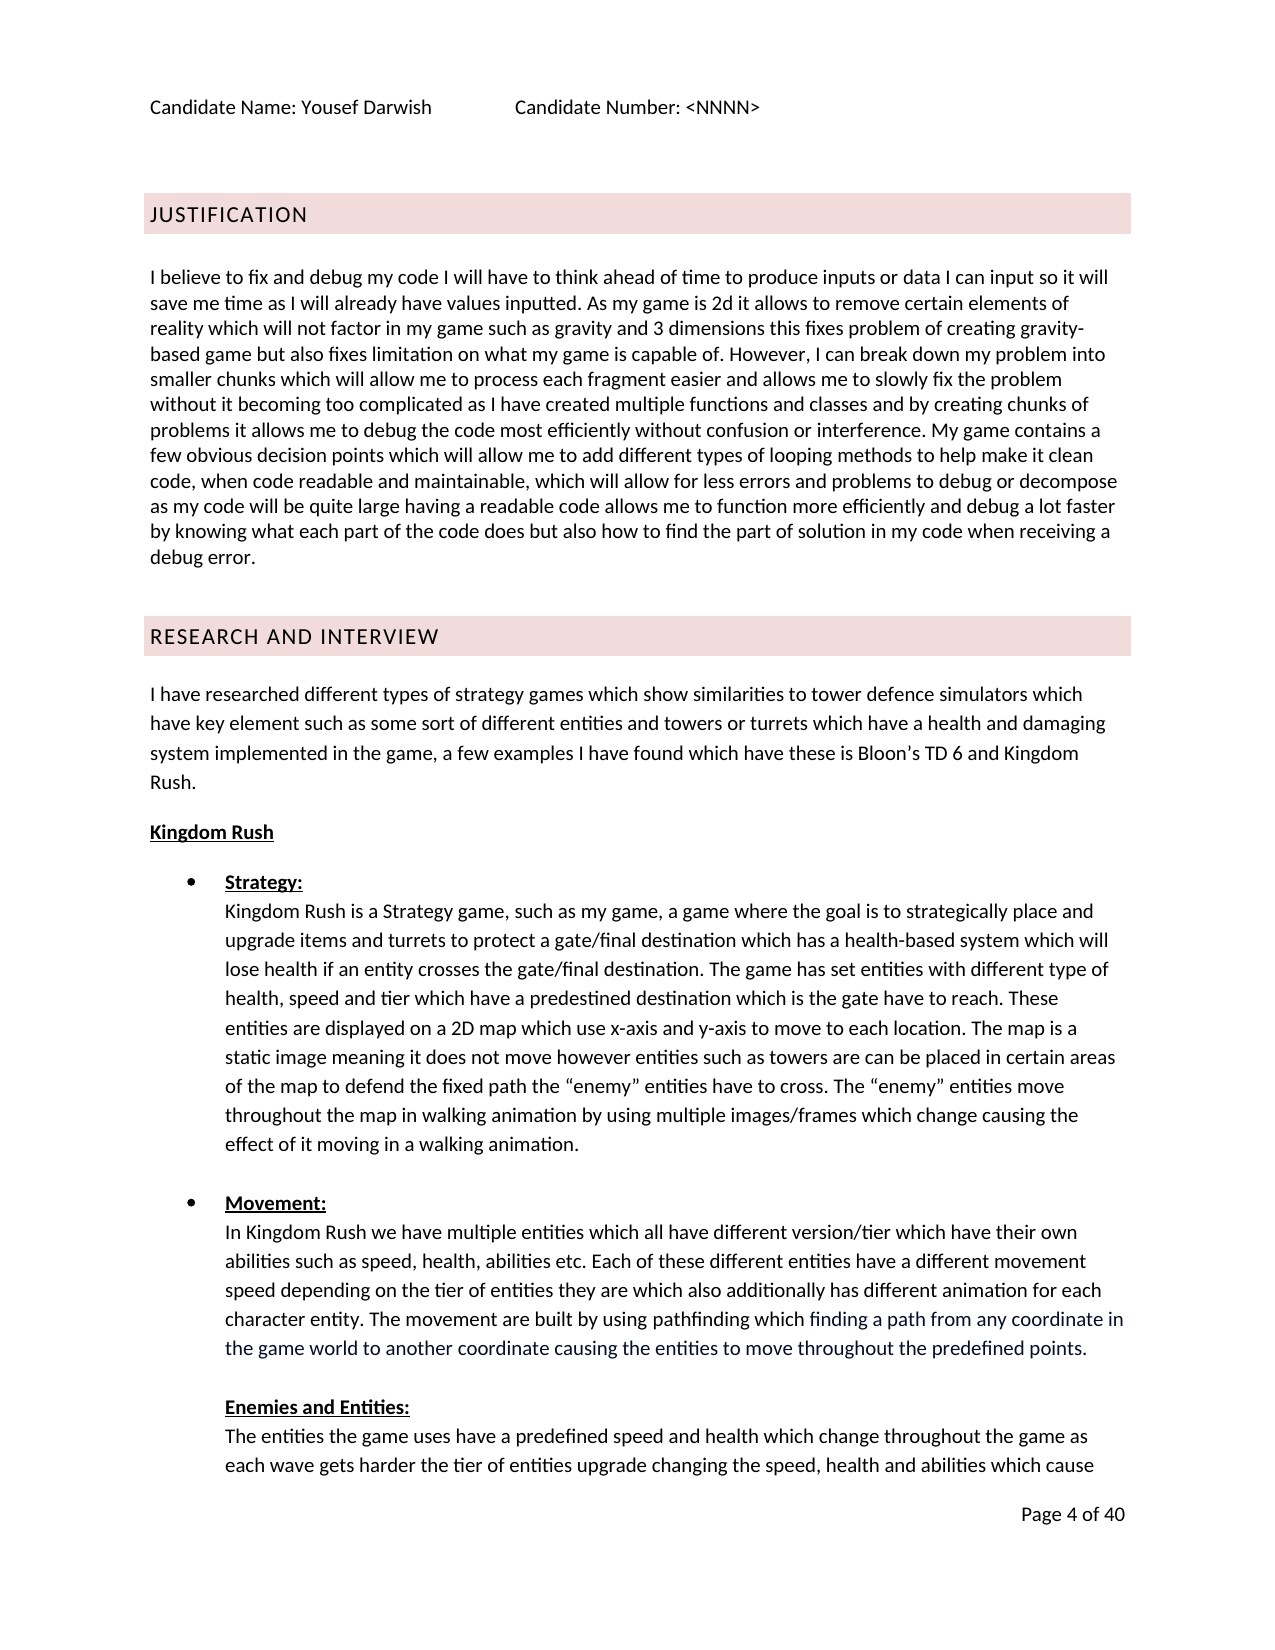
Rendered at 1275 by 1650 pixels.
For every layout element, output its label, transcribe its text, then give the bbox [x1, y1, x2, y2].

text I have researched different types of strategy games which show similarities to tower defence simulators which have key element such as some sort of different entities and towers or turrets which have a health and damaging system implemented in the game, a few examples I have found which have these is Bloon’s TD 6 and Kingdom Rush. [150, 681, 1125, 794]
list In Kingdom Rush we have multiple entities which all have different version/tier which have their own abilities such as speed, health, abilities etc. Each of these different entities have a different movement speed depending on the tier of entities they are which also additionally has different animation for each character entity. The movement are built by using pathfinding which finding a path from any coordinate in the game world to another coordinate causing the entities to move throughout the predefined points. [225, 1219, 1125, 1361]
subtitle JUSTIFICATION [150, 200, 1125, 228]
list Kingdom Rush is a Strategy game, such as my game, a game where the goal is to strategically place and upgrade items and turrets to protect a gate/final destination which has a health-based system which will lose health if an entity crosses the gate/final destination. The game has set entities with different type of health, speed and tier which have a predestined destination which is the gate have to reach. These entities are displayed on a 2D map which use x-axis and y-axis to move to each location. The map is a static image meaning it does not move however entities such as towers are can be placed in certain areas of the map to defend the fixed path the “enemy” entities have to cross. The “enemy” entities move throughout the map in walking animation by using multiple images/frames which change causing the effect of it moving in a walking animation. [225, 898, 1125, 1157]
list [225, 1423, 1125, 1478]
subtitle Research and interview [150, 622, 1125, 650]
list Movement: [187, 1190, 1125, 1215]
list Enemies and Entities: [225, 1394, 1125, 1419]
text Kingdom Rush [150, 819, 1125, 844]
text I believe to fix and debug my code I will have to think ahead of time to produce inputs or data I can input so it will save me time as I will already have values inputted. As my game is 2d it allows to remove certain elements of reality which will not factor in my game such as gravity and 3 dimensions this fixes problem of creating gravity-based game but also fixes limitation on what my game is capable of. However, I can break down my problem into smaller chunks which will allow me to process each fragment easier and allows me to slowly fix the problem without it becoming too complicated as I have created multiple functions and classes and by creating chunks of problems it allows me to debug the code most efficiently without confusion or interference. My game contains a few obvious decision points which will allow me to add different types of looping methods to help make it clean code, when code readable and maintainable, which will allow for less errors and problems to debug or decompose as my code will be quite large having a readable code allows me to function more efficiently and debug a lot faster by knowing what each part of the code does but also how to find the part of solution in my code when receiving a debug error. [150, 264, 1125, 569]
list Strategy: [187, 869, 1125, 894]
